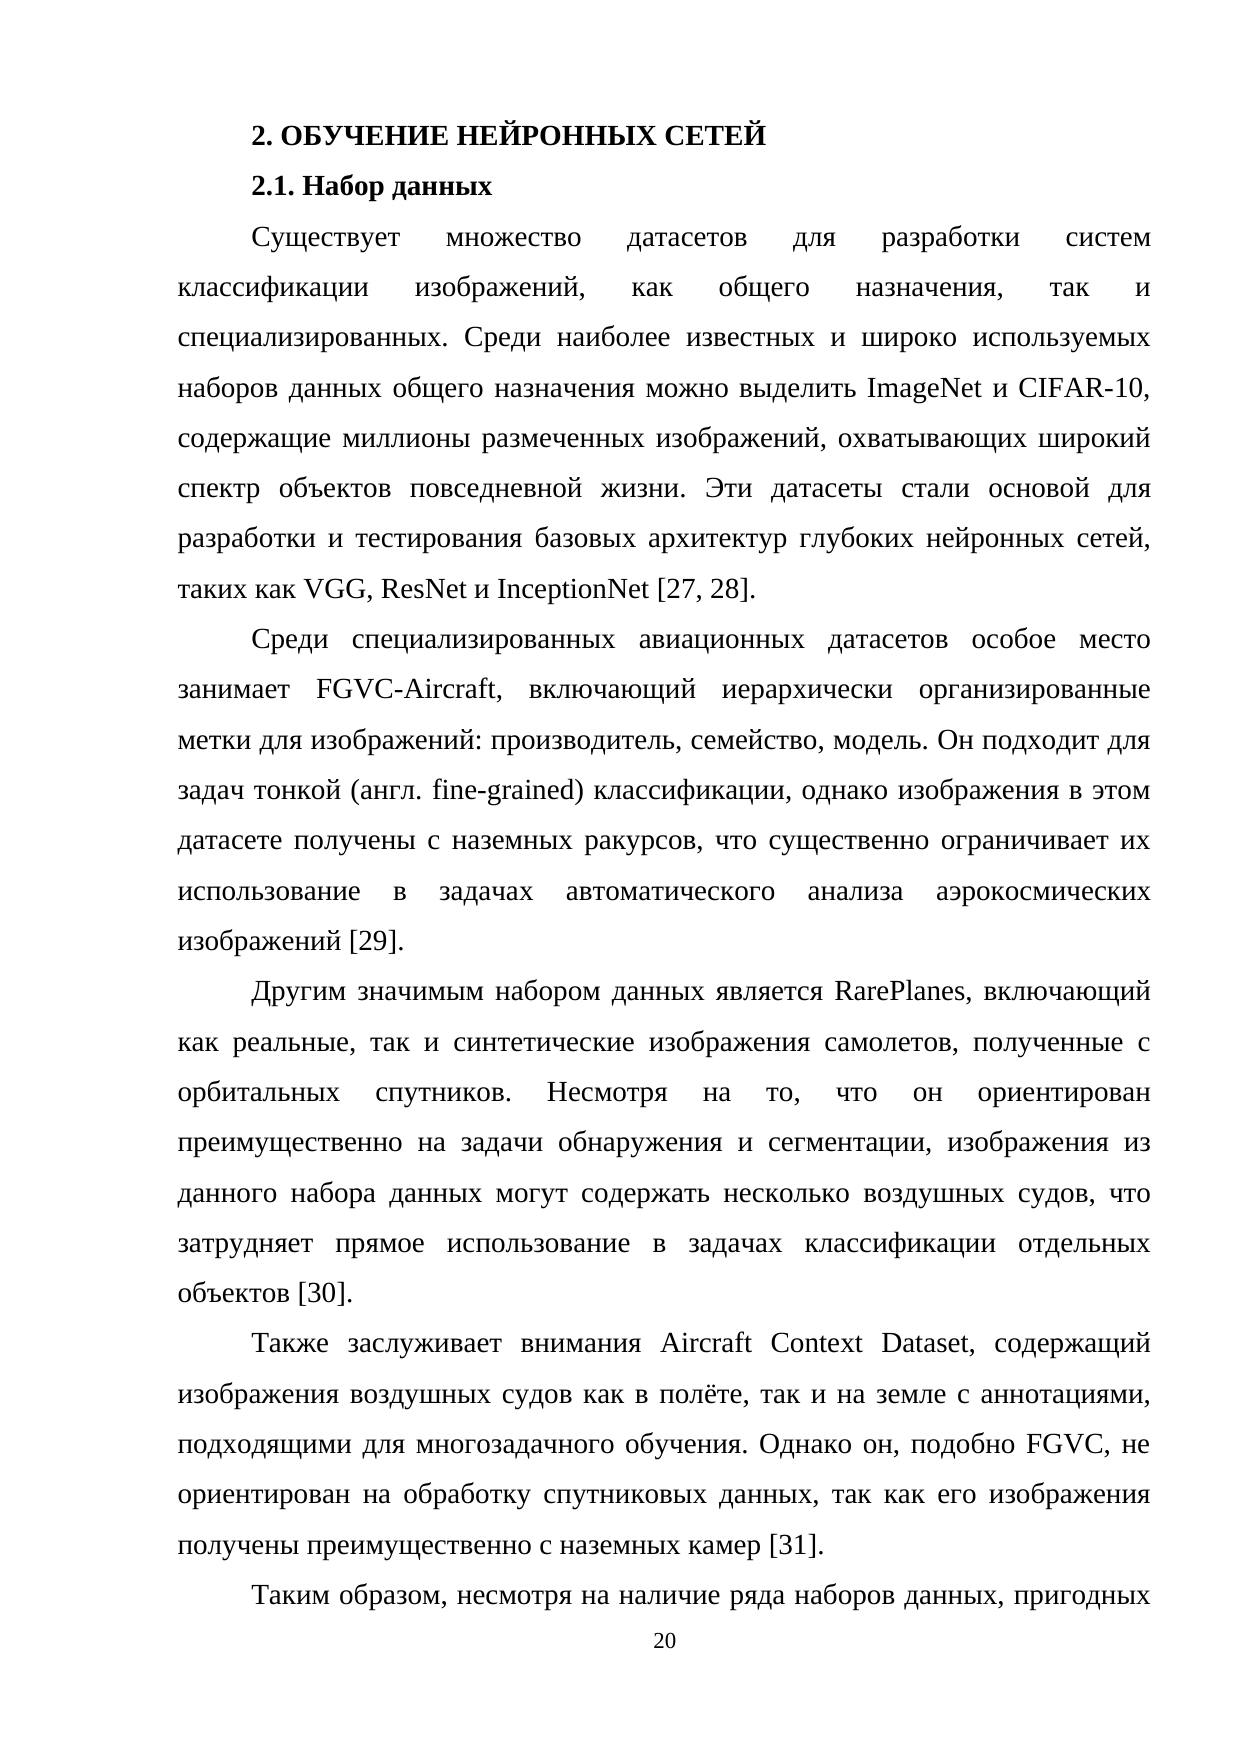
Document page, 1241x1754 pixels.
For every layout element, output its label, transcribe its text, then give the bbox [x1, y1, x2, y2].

text 2. ОБУЧЕНИЕ НЕЙРОННЫХ СЕТЕЙ [177, 118, 1152, 152]
text Среди специализированных авиационных датасетов особое место занимает FGVC-Aircraft, включающий иерархически организированные метки для изображений: производитель, семейство, модель. Он подходит для задач тонкой (англ. fine-grained) классификации, однако изображения в этом датасете получены с наземных ракурсов, что существенно ограничивает их использование в задачах автоматического анализа аэрокосмических изображений [29]. [177, 621, 1152, 957]
text Другим значимым набором данных является RarePlanes, включающий как реальные, так и синтетические изображения самолетов, полученные с орбитальных спутников. Несмотря на то, что он ориентирован преимущественно на задачи обнаружения и сегментации, изображения из данного набора данных могут содержать несколько воздушных судов, что затрудняет прямое использование в задачах классификации отдельных объектов [30]. [177, 973, 1152, 1309]
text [177, 1577, 1152, 1611]
text Существует множество датасетов для разработки систем классификации изображений, как общего назначения, так и специализированных. Среди наиболее известных и широко используемых наборов данных общего назначения можно выделить ImageNet и CIFAR-10, содержащие миллионы размеченных изображений, охватывающих широкий спектр объектов повседневной жизни. Эти датасеты стали основой для разработки и тестирования базовых архитектур глубоких нейронных сетей, таких как VGG, ResNet и InceptionNet [27, 28]. [177, 219, 1152, 604]
text 2.1. Набор данных [177, 168, 1152, 202]
text Также заслуживает внимания Aircraft Context Dataset, содержащий изображения воздушных судов как в полёте, так и на земле с аннотациями, подходящими для многозадачного обучения. Однако он, подобно FGVC, не ориентирован на обработку спутниковых данных, так как его изображения получены преимущественно с наземных камер [31]. [177, 1326, 1152, 1560]
